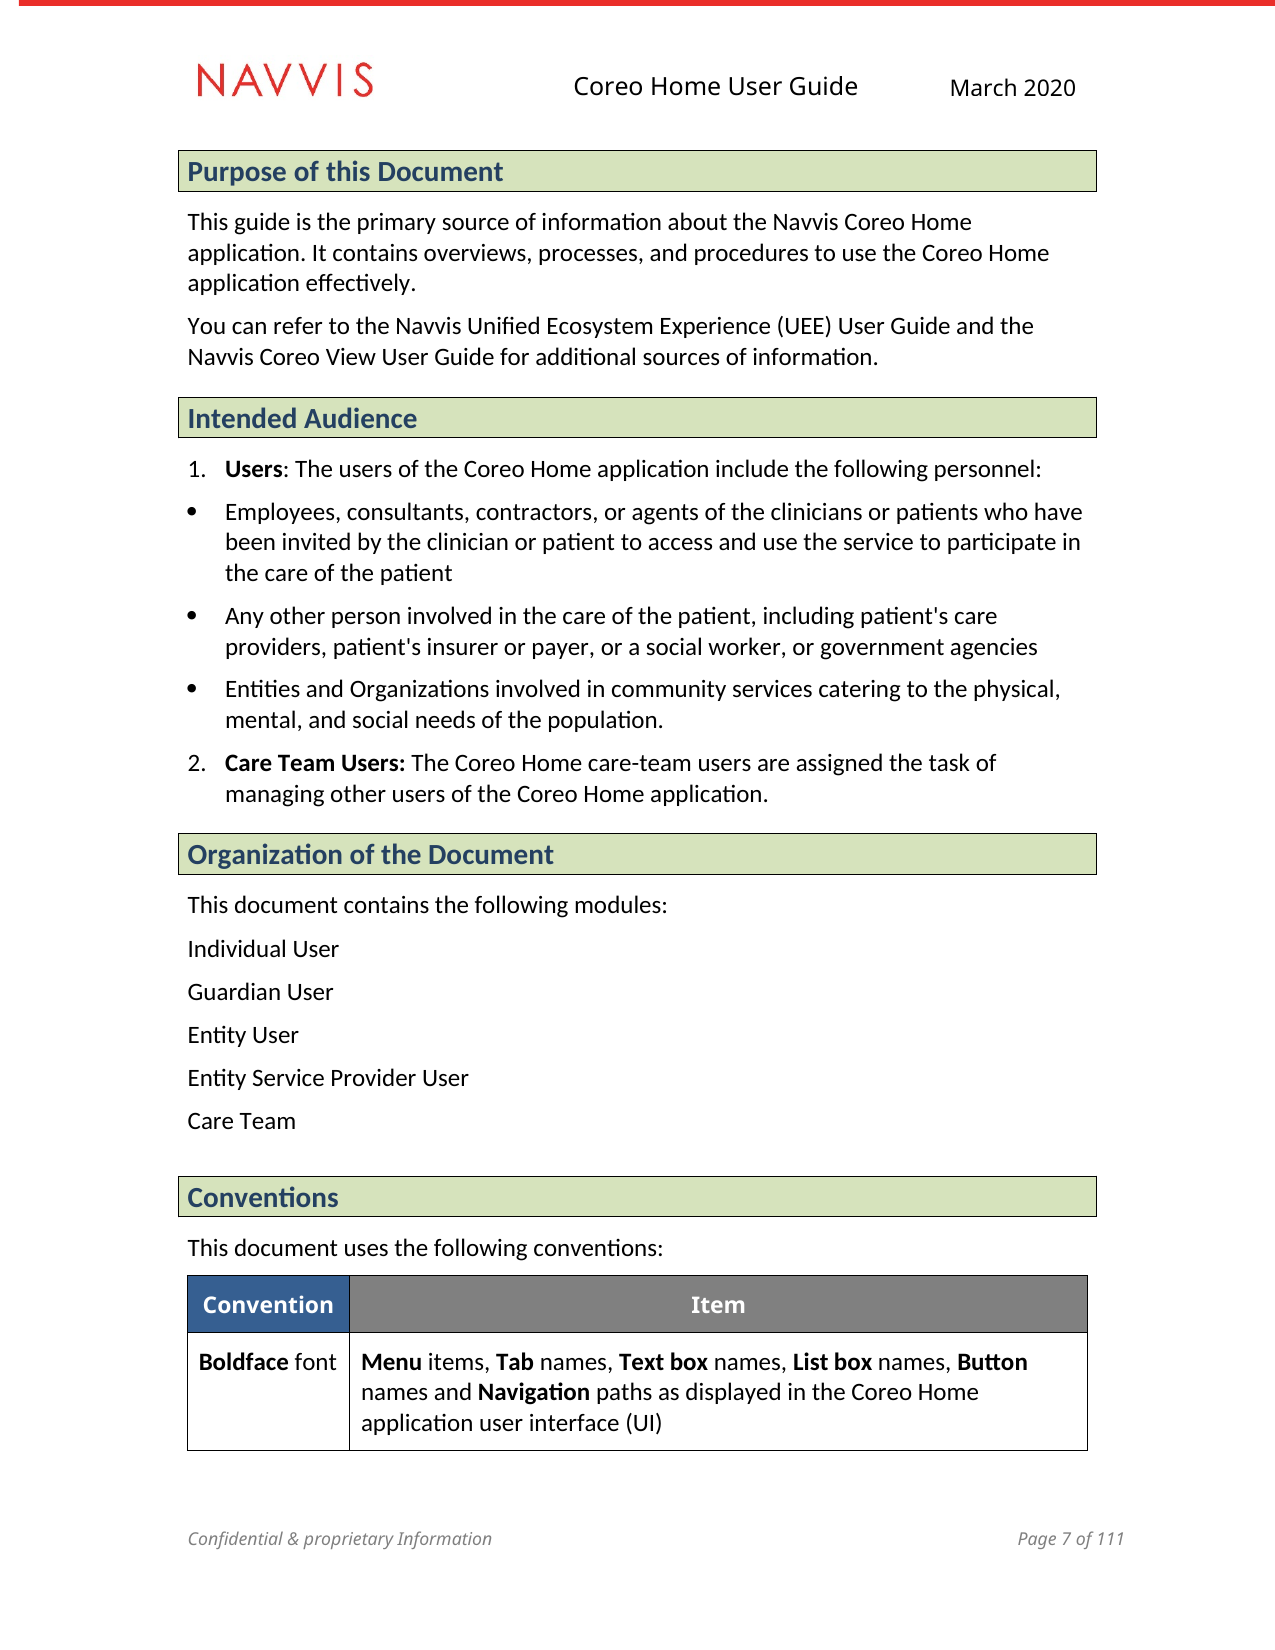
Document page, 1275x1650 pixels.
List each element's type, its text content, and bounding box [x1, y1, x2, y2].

table_cell Menu items, Tab names, Text box names, List box names, Button names and Navigation paths as displayed in the Coreo Home application user interface (UI) [350, 1333, 1087, 1450]
table_cell Boldface font [188, 1333, 349, 1450]
subtitle Intended Audience [179, 398, 1096, 437]
text Entity User [187, 1019, 1087, 1049]
picture [187, 55, 383, 104]
subtitle Organization of the Document [179, 834, 1096, 874]
subtitle Conventions [179, 1177, 1096, 1216]
text Entity Service Provider User [187, 1062, 1087, 1092]
text This document contains the following modules: [187, 890, 1087, 920]
list Any other person involved in the care of the patient, including patient's care providers, patient's insurer or payer, or a social worker, or government agencies [187, 600, 1087, 661]
table_header Item [350, 1276, 1087, 1332]
list Users: The users of the Coreo Home application include the following personnel: [187, 453, 1087, 483]
list Employees, consultants, contractors, or agents of the clinicians or patients who have been invited by the clinician or patient to access and use the service to participate in the care of the patient [187, 496, 1087, 588]
text Care Team [187, 1105, 1087, 1135]
subtitle Purpose of this Document [179, 151, 1096, 191]
list Care Team Users: The Coreo Home care-team users are assigned the task of managing other users of the Coreo Home application. [187, 747, 1087, 808]
text Guardian User [187, 976, 1087, 1006]
text Individual User [187, 933, 1087, 963]
table_header Convention [188, 1276, 349, 1332]
text This document uses the following conventions: [187, 1232, 1087, 1262]
text This guide is the primary source of information about the Navvis Coreo Home application. It contains overviews, processes, and procedures to use the Coreo Home application effectively. [187, 206, 1087, 298]
list Entities and Organizations involved in community services catering to the physical, mental, and social needs of the population. [187, 674, 1087, 735]
text You can refer to the Navvis Unified Ecosystem Experience (UEE) User Guide and the Navvis Coreo View User Guide for additional sources of information. [187, 311, 1087, 372]
